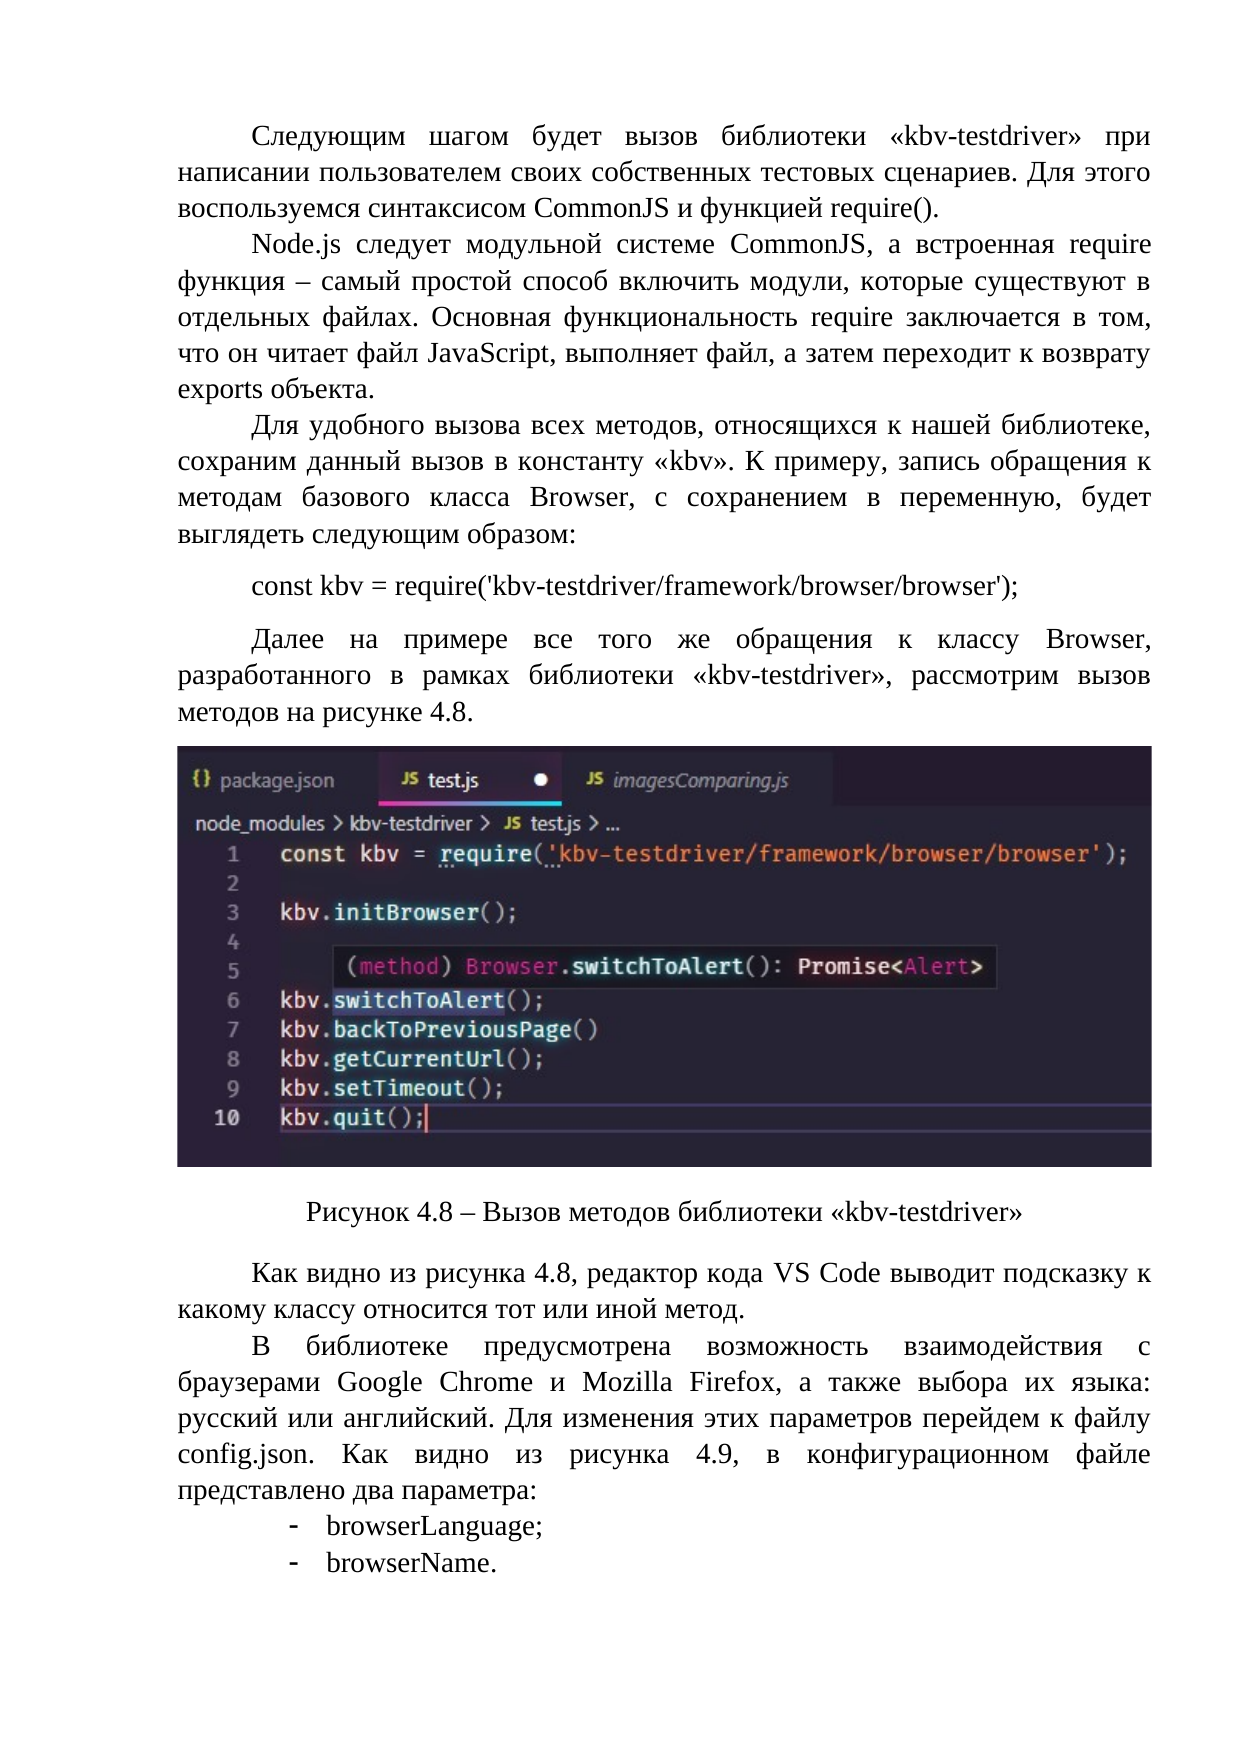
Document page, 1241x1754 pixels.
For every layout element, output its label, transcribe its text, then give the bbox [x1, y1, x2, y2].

text Как видно из рисунка 4.8, редактор кода VS Code выводит подсказку к какому классу относится тот или иной метод. [177, 1256, 1152, 1325]
text Следующим шагом будет вызов библиотеки «kbv-testdriver» при написании пользователем своих собственных тестовых сценариев. Для этого воспользуемся синтаксисом CommonJS и функцией require(). [177, 118, 1152, 224]
picture [177, 746, 1152, 1167]
list browserLanguage; [288, 1508, 1152, 1542]
text Далее на примере все того же обращения к классу Browser, разработанного в рамках библиотеки «kbv-testdriver», рассмотрим вызов методов на рисунке 4.8. [177, 621, 1152, 727]
text Рисунок 4.8 – Вызов методов библиотеки «kbv-testdriver» [177, 1194, 1152, 1228]
text Для удобного вызова всех методов, относящихся к нашей библиотеке, сохраним данный вызов в константу «kbv». К примеру, запись обращения к методам базового класса Browser, с сохранением в переменную, будет выглядеть следующим образом: [177, 407, 1152, 549]
text Node.js следует модульной системе CommonJS, а встроенная require функция – самый простой способ включить модули, которые существуют в отдельных файлах. Основная функциональность require заключается в том, что он читает файл JavaScript, выполняет файл, а затем переходит к возврату exports объекта. [177, 227, 1152, 405]
list browserName. [288, 1545, 1152, 1578]
text В библиотеке предусмотрена возможность взаимодействия с браузерами Google Chrome и Mozilla Firefox, а также выбора их языка: русский или английский. Для изменения этих параметров перейдем к файлу config.json. Как видно из рисунка 4.9, в конфигурационном файле представлено два параметра: [177, 1328, 1152, 1506]
text const kbv = require('kbv-testdriver/framework/browser/browser'); [177, 568, 1152, 602]
